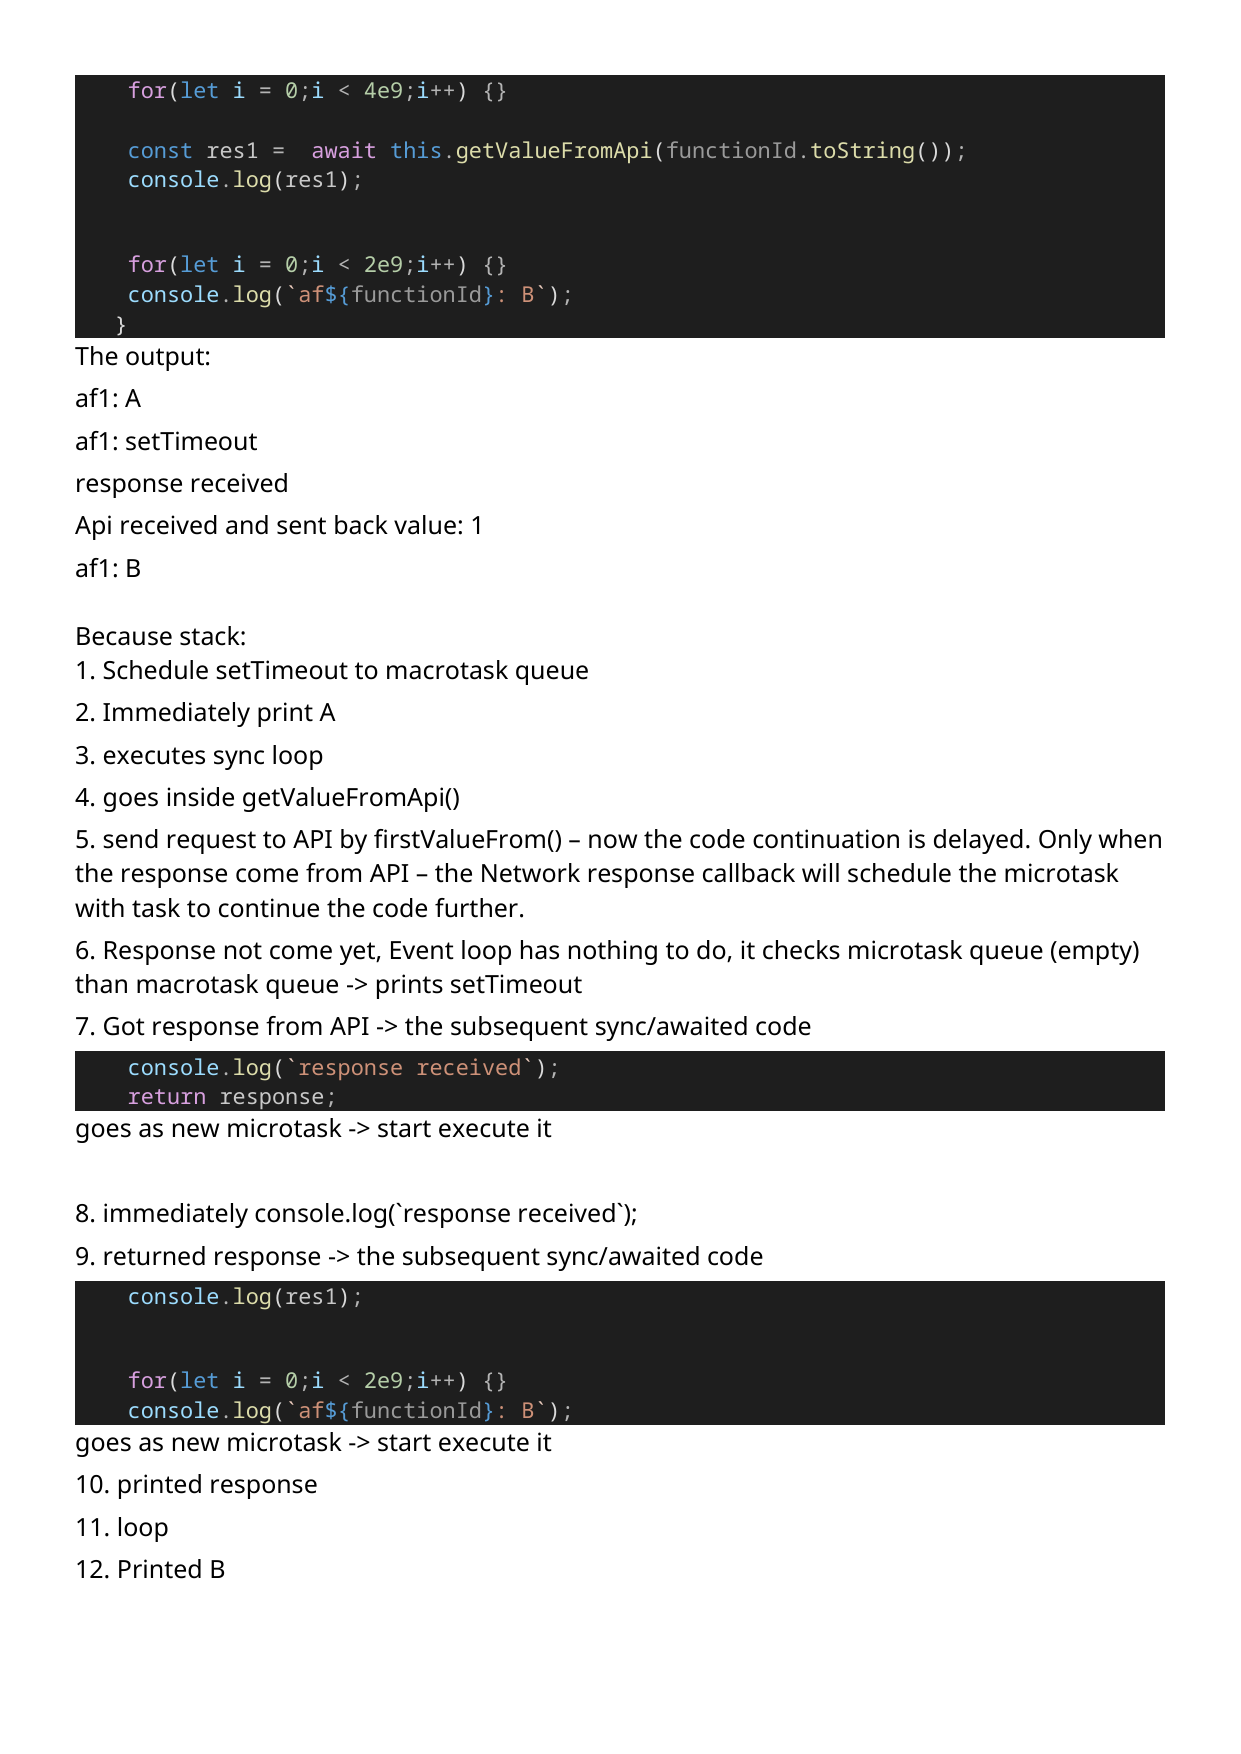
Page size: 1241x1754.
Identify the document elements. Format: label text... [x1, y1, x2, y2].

text for(let i = 0;i < 2e9;i++) {} [75, 1365, 1165, 1395]
text af1: B Because stack: 1. Schedule setTimeout to macrotask queue [75, 550, 1165, 687]
text goes as new microtask -> start execute it [75, 1425, 1165, 1459]
text 3. executes sync loop [75, 737, 1165, 771]
text console.log(`af${functionId}: B`); [75, 279, 1165, 308]
text Api received and sent back value: 1 [75, 508, 1165, 542]
text 12. Printed B [75, 1552, 1165, 1586]
text The output: [75, 338, 1165, 372]
text 2. Immediately print A [75, 695, 1165, 729]
text goes as new microtask -> start execute it [75, 1111, 1165, 1145]
text for(let i = 0;i < 4e9;i++) {} [75, 75, 1165, 105]
text } [75, 308, 1165, 338]
text 4. goes inside getValueFromApi() [75, 780, 1165, 814]
text return response; [75, 1081, 1165, 1111]
text const res1 = await this.getValueFromApi(functionId.toString()); [75, 134, 1165, 164]
text 10. printed response [75, 1467, 1165, 1501]
text 8. immediately console.log(`response received`); [75, 1196, 1165, 1230]
text 9. returned response -> the subsequent sync/awaited code [75, 1238, 1165, 1272]
text console.log(res1); [75, 164, 1165, 194]
text console.log(`response received`); [75, 1051, 1165, 1081]
text af1: setTimeout [75, 423, 1165, 457]
text console.log(res1); [75, 1281, 1165, 1310]
text for(let i = 0;i < 2e9;i++) {} [75, 249, 1165, 279]
text 11. loop [75, 1509, 1165, 1544]
text 5. send request to API by firstValueFrom() – now the code continuation is delayed. Only when the response come from API – the Network response callback will schedule the microtask with task to continue the code further. [75, 822, 1165, 924]
text af1: A [75, 381, 1165, 415]
text 6. Response not come yet, Event loop has nothing to do, it checks microtask queue (empty) than macrotask queue -> prints setTimeout [75, 933, 1165, 1001]
text response received [75, 466, 1165, 499]
text 7. Got response from API -> the subsequent sync/awaited code [75, 1009, 1165, 1043]
text console.log(`af${functionId}: B`); [75, 1395, 1165, 1425]
